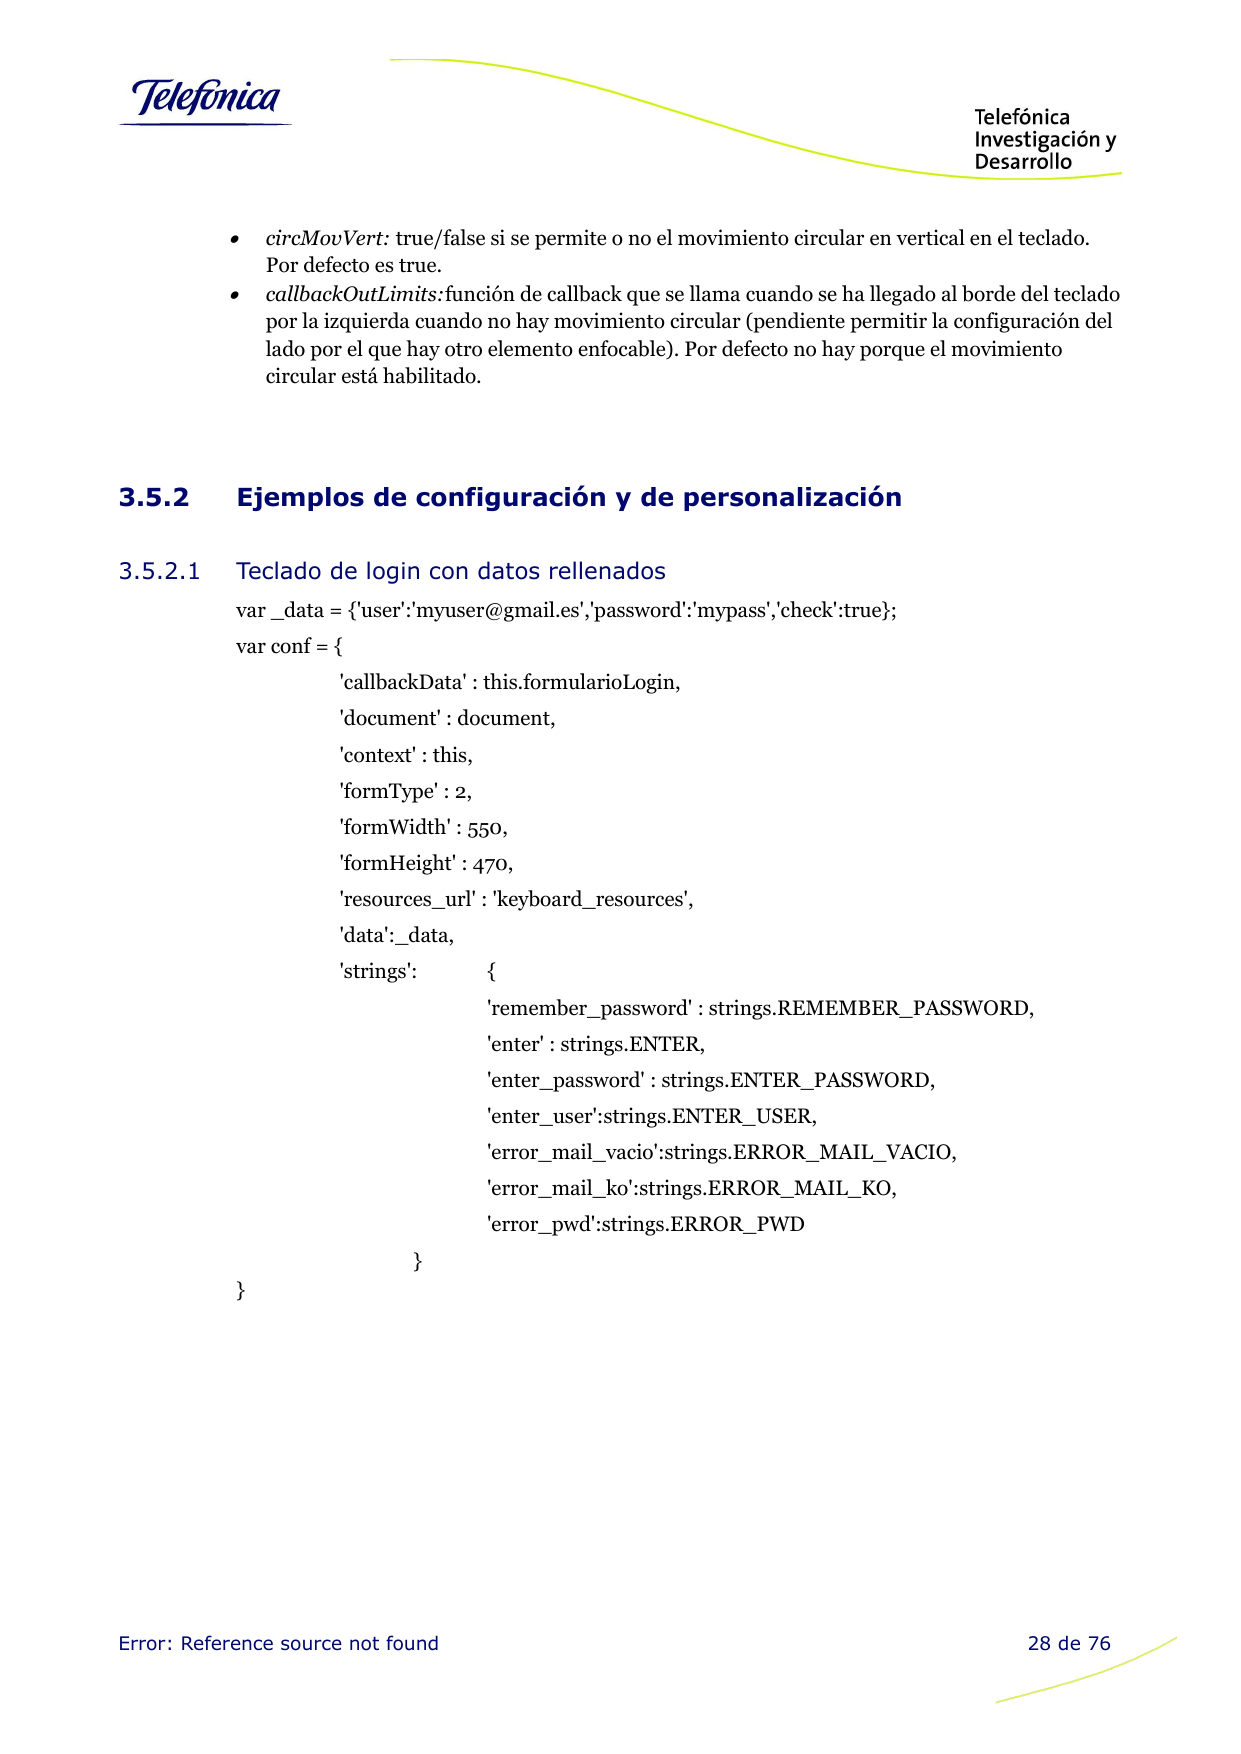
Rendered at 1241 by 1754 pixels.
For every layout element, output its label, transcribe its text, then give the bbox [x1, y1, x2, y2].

text 'resources_url' : 'keyboard_resources', [236, 887, 1122, 911]
text } [236, 1249, 1122, 1273]
list callbackOutLimits:función de callback que se llama cuando se ha llegado al borde del teclado por la izquierda cuando no hay movimiento circular (pendiente permitir la configuración del lado por el que hay otro elemento enfocable). Por defecto no hay porque el movimiento circular está habilitado. [228, 281, 1122, 388]
text Teclado de login con datos rellenados [118, 554, 1122, 586]
text 'error_mail_ko':strings.ERROR_MAIL_KO, [236, 1177, 1122, 1200]
text 'strings': { [236, 960, 1122, 983]
text 'formHeight' : 470, [236, 851, 1122, 875]
text 'error_mail_vacio':strings.ERROR_MAIL_VACIO, [236, 1141, 1122, 1164]
text 'enter_password' : strings.ENTER_PASSWORD, [236, 1068, 1122, 1092]
text 'formWidth' : 550, [236, 815, 1122, 839]
text } [236, 1279, 1122, 1302]
text var conf = { [236, 634, 1122, 658]
picture [118, 59, 1123, 180]
text Ejemplos de configuración y de personalización [118, 482, 1122, 513]
text 'data':_data, [236, 924, 1122, 947]
text 'formType' : 2, [236, 779, 1122, 803]
picture [995, 1592, 1177, 1720]
text var _data = {'user':'myuser@gmail.es','password':'mypass','check':true}; [236, 598, 1122, 622]
text 'enter' : strings.ENTER, [236, 1032, 1122, 1056]
list circMovVert: true/false si se permite o no el movimiento circular en vertical en el teclado. Por defecto es true. [228, 224, 1122, 277]
text 'callbackData' : this.formularioLogin, [236, 671, 1122, 694]
text 'remember_password' : strings.REMEMBER_PASSWORD, [236, 996, 1122, 1019]
text 'enter_user':strings.ENTER_USER, [236, 1104, 1122, 1128]
text 'error_pwd':strings.ERROR_PWD [236, 1213, 1122, 1236]
text 'document' : document, [236, 707, 1122, 730]
text 'context' : this, [236, 743, 1122, 767]
